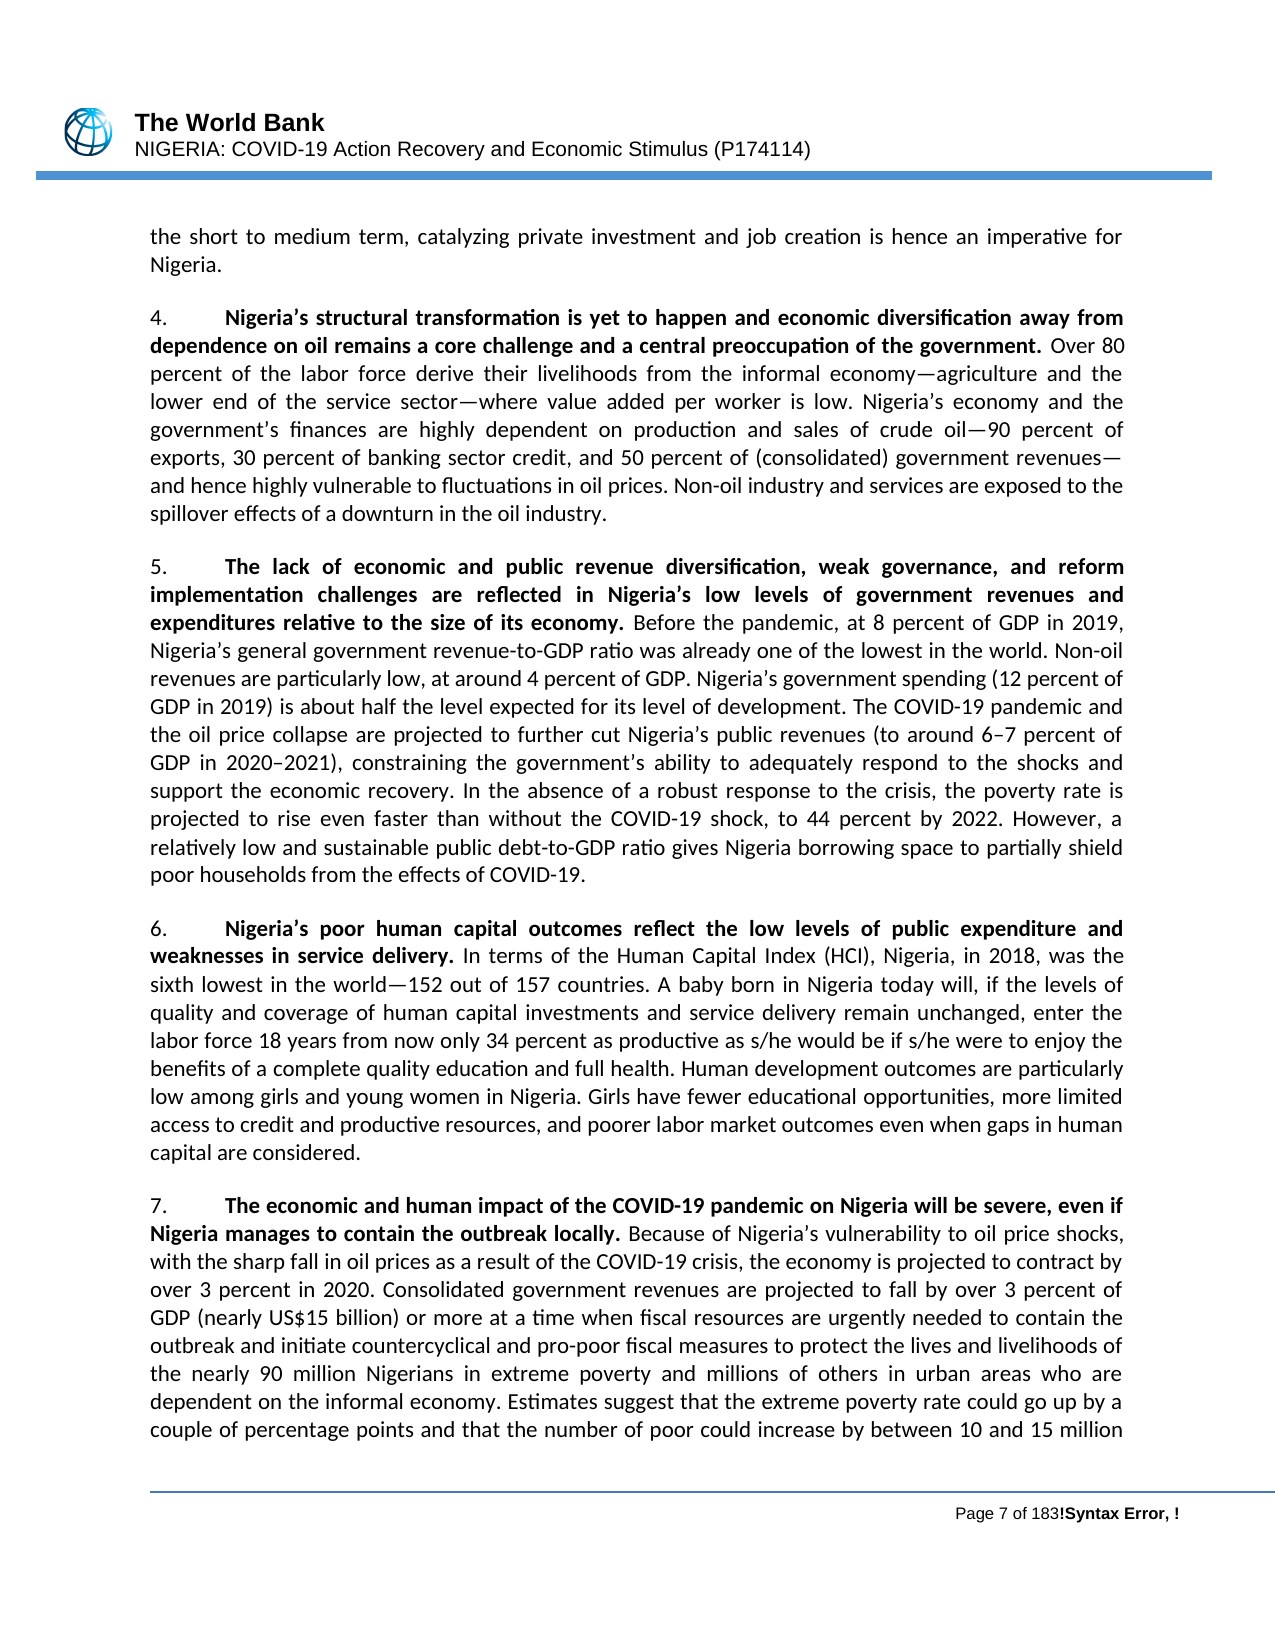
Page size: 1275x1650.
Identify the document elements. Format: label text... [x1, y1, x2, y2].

list The lack of economic and public revenue diversification, weak governance, and reform implementation challenges are reflected in Nigeria’s low levels of government revenues and expenditures relative to the size of its economy. Before the pandemic, at 8 percent of GDP in 2019, Nigeria’s general government revenue-to-GDP ratio was already one of the lowest in the world. Non-oil revenues are particularly low, at around 4 percent of GDP. Nigeria’s government spending (12 percent of GDP in 2019) is about half the level expected for its level of development. The COVID-19 pandemic and the oil price collapse are projected to further cut Nigeria’s public revenues (to around 6–7 percent of GDP in 2020–2021), constraining the government’s ability to adequately respond to the shocks and support the economic recovery. In the absence of a robust response to the crisis, the poverty rate is projected to rise even faster than without the COVID-19 shock, to 44 percent by 2022. However, a relatively low and sustainable public debt-to-GDP ratio gives Nigeria borrowing space to partially shield poor households from the effects of COVID-19. [150, 552, 1125, 889]
picture [86, 118, 92, 126]
list Nigeria’s structural transformation is yet to happen and economic diversification away from dependence on oil remains a core challenge and a central preoccupation of the government. Over 80 percent of the labor force derive their livelihoods from the informal economy—agriculture and the lower end of the service sector—where value added per worker is low. Nigeria’s economy and the government’s finances are highly dependent on production and sales of crude oil—90 percent of exports, 30 percent of banking sector credit, and 50 percent of (consolidated) government revenues—and hence highly vulnerable to fluctuations in oil prices. Non-oil industry and services are exposed to the spillover effects of a downturn in the oil industry. [150, 303, 1125, 527]
list Nigeria’s poor human capital outcomes reflect the low levels of public expenditure and weaknesses in service delivery. In terms of the Human Capital Index (HCI), Nigeria, in 2018, was the sixth lowest in the world—152 out of 157 countries. A baby born in Nigeria today will, if the levels of quality and coverage of human capital investments and service delivery remain unchanged, enter the labor force 18 years from now only 34 percent as productive as s/he would be if s/he were to enjoy the benefits of a complete quality education and full health. Human development outcomes are particularly low among girls and young women in Nigeria. Girls have fewer educational opportunities, more limited access to credit and productive resources, and poorer labor market outcomes even when gaps in human capital are considered. [150, 914, 1125, 1166]
picture [95, 108, 113, 144]
picture [79, 116, 86, 122]
picture [64, 108, 113, 156]
